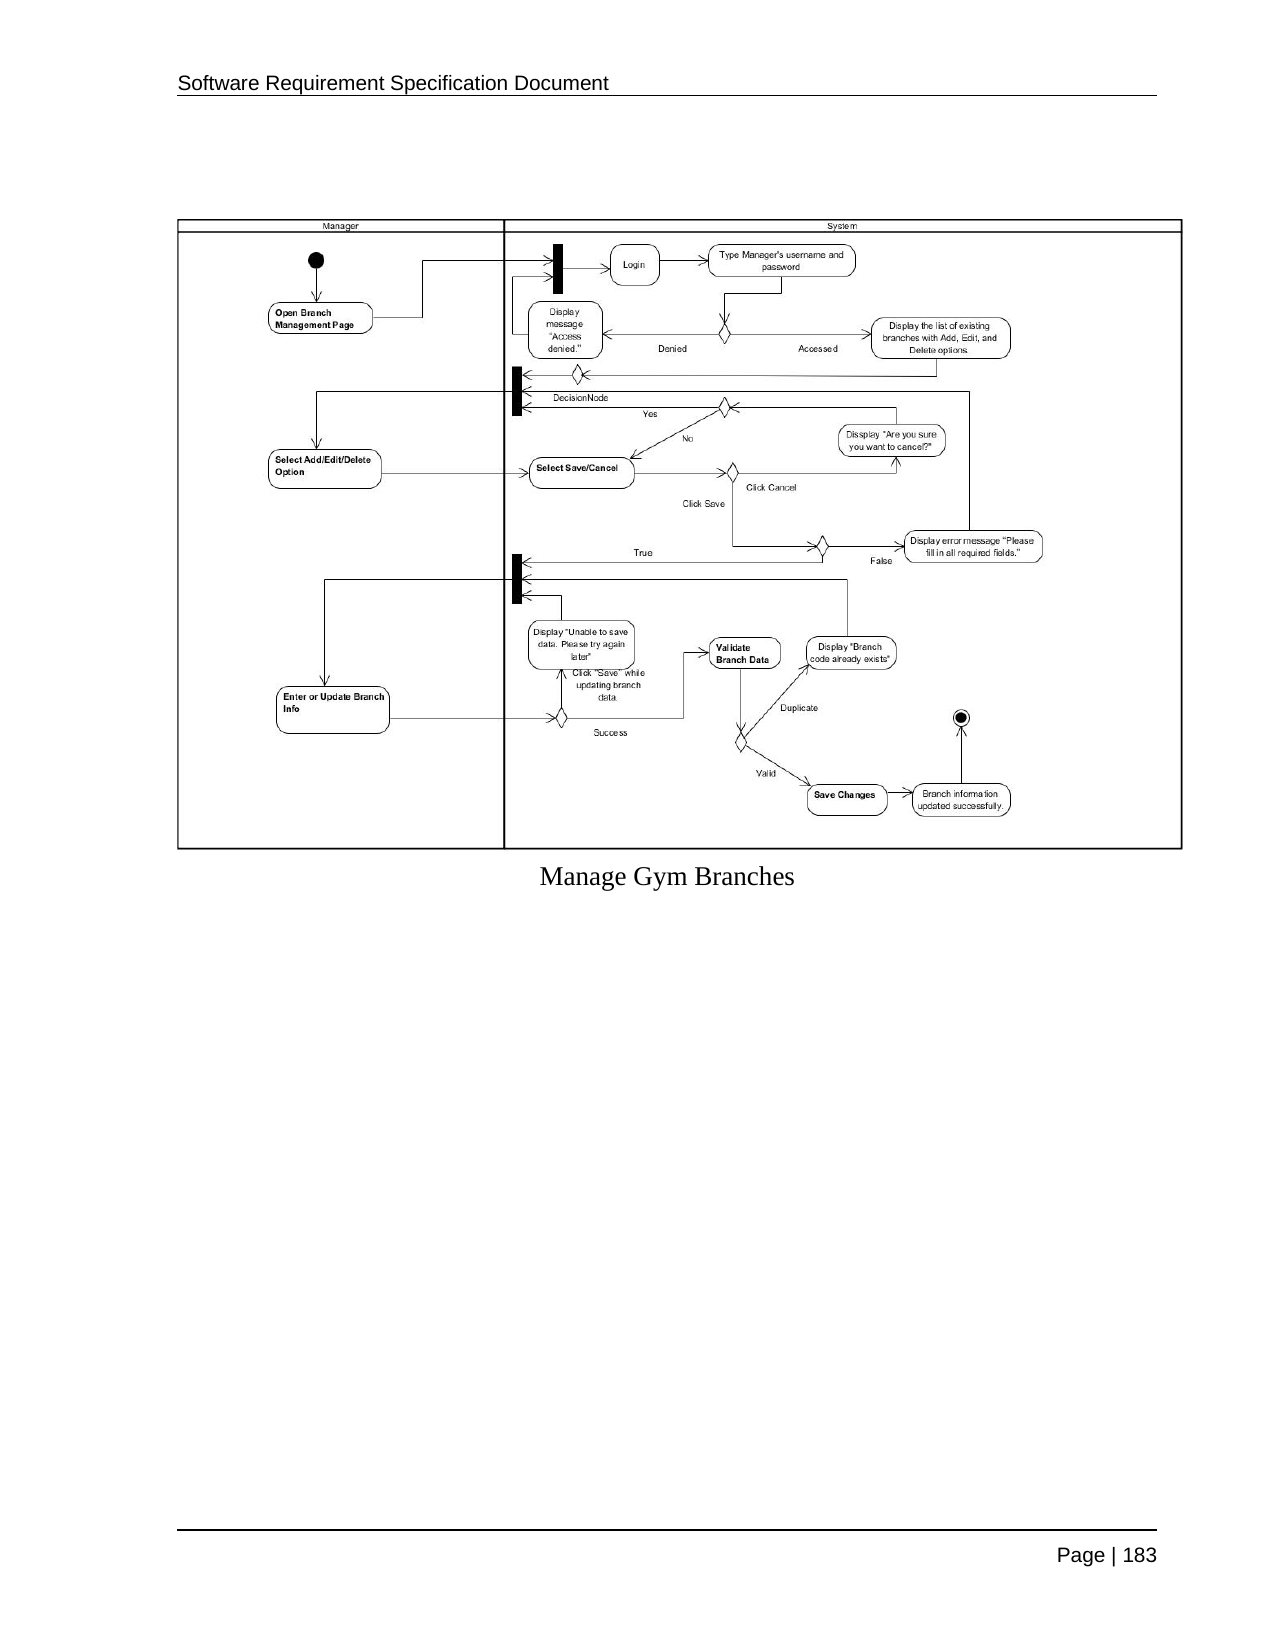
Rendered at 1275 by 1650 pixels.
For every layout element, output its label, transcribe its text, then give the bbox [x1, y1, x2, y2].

text Manage Gym Branches [177, 852, 1157, 892]
picture [177, 219, 1185, 852]
